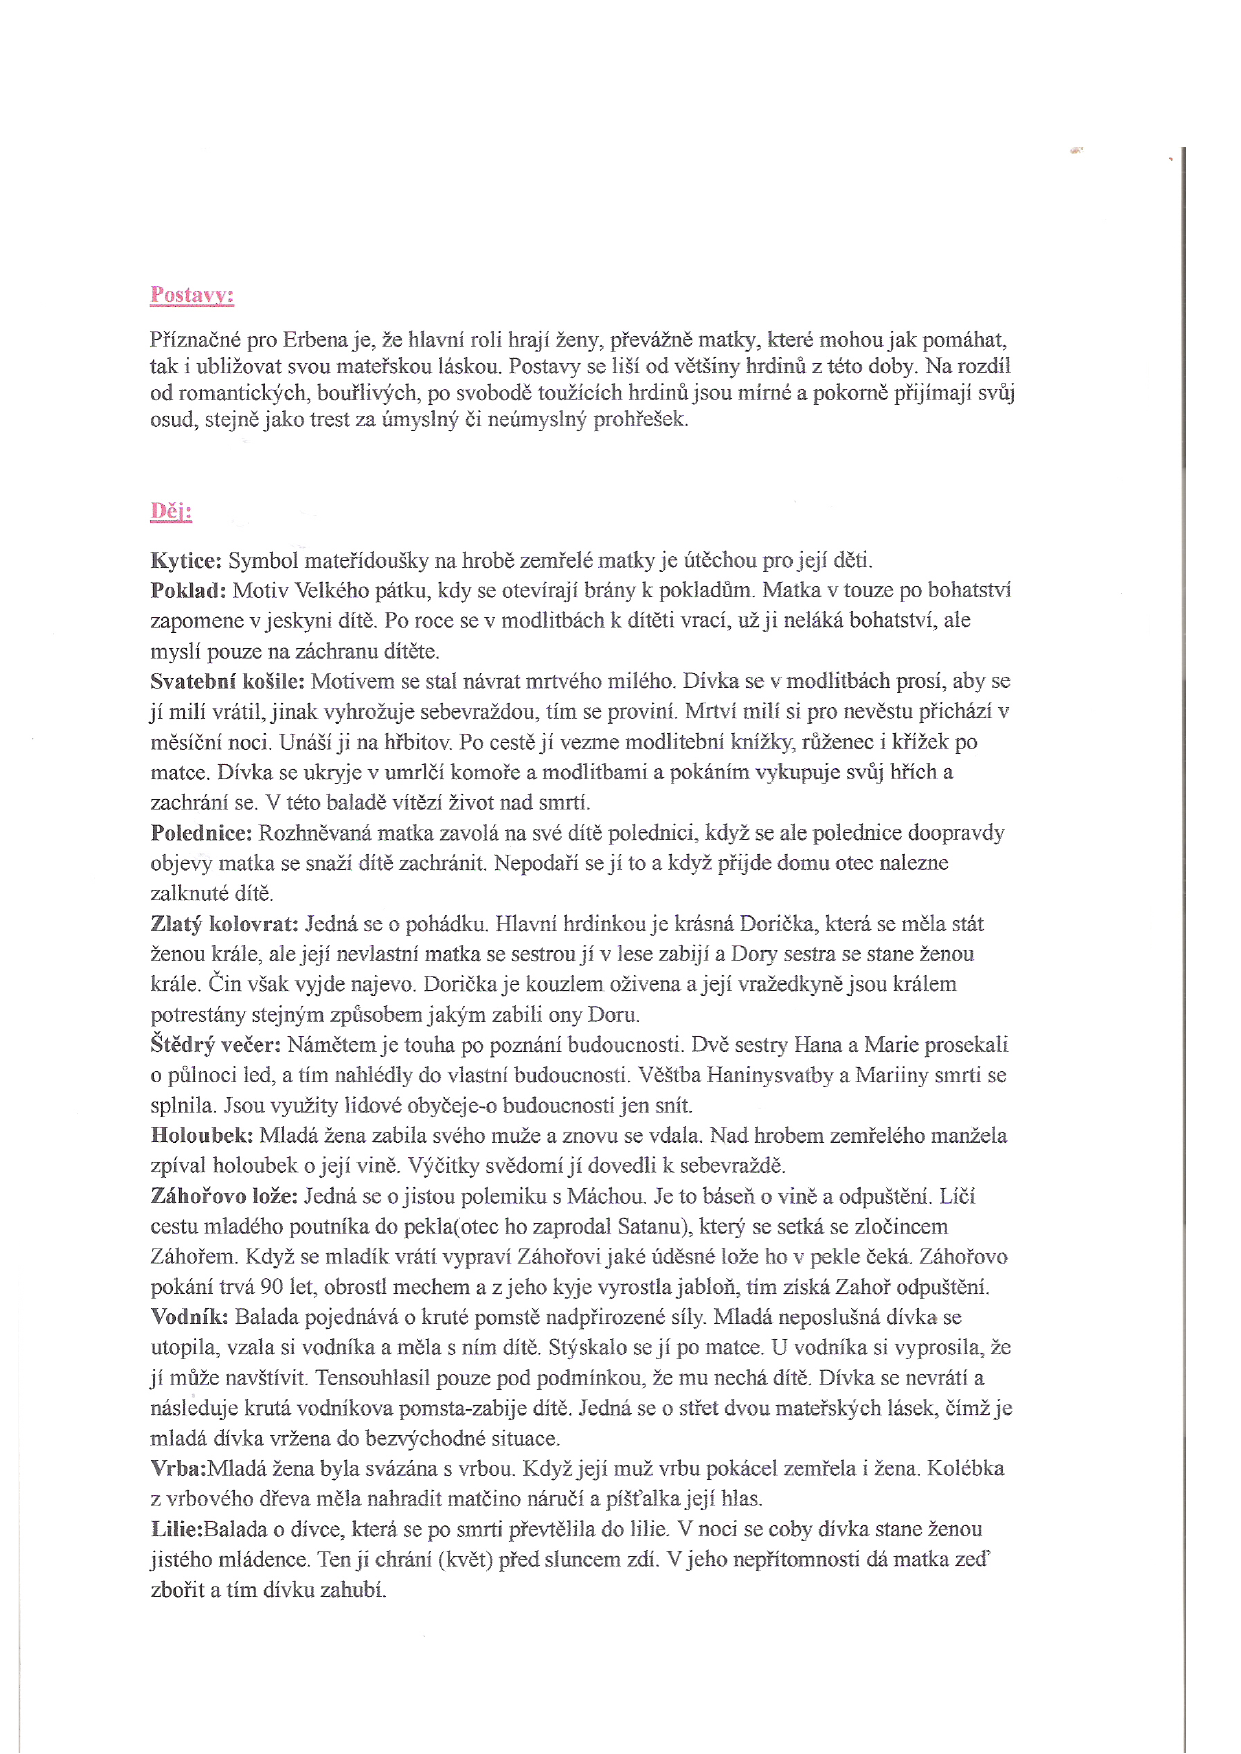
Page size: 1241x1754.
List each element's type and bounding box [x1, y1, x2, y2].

picture [18, 147, 1186, 1753]
